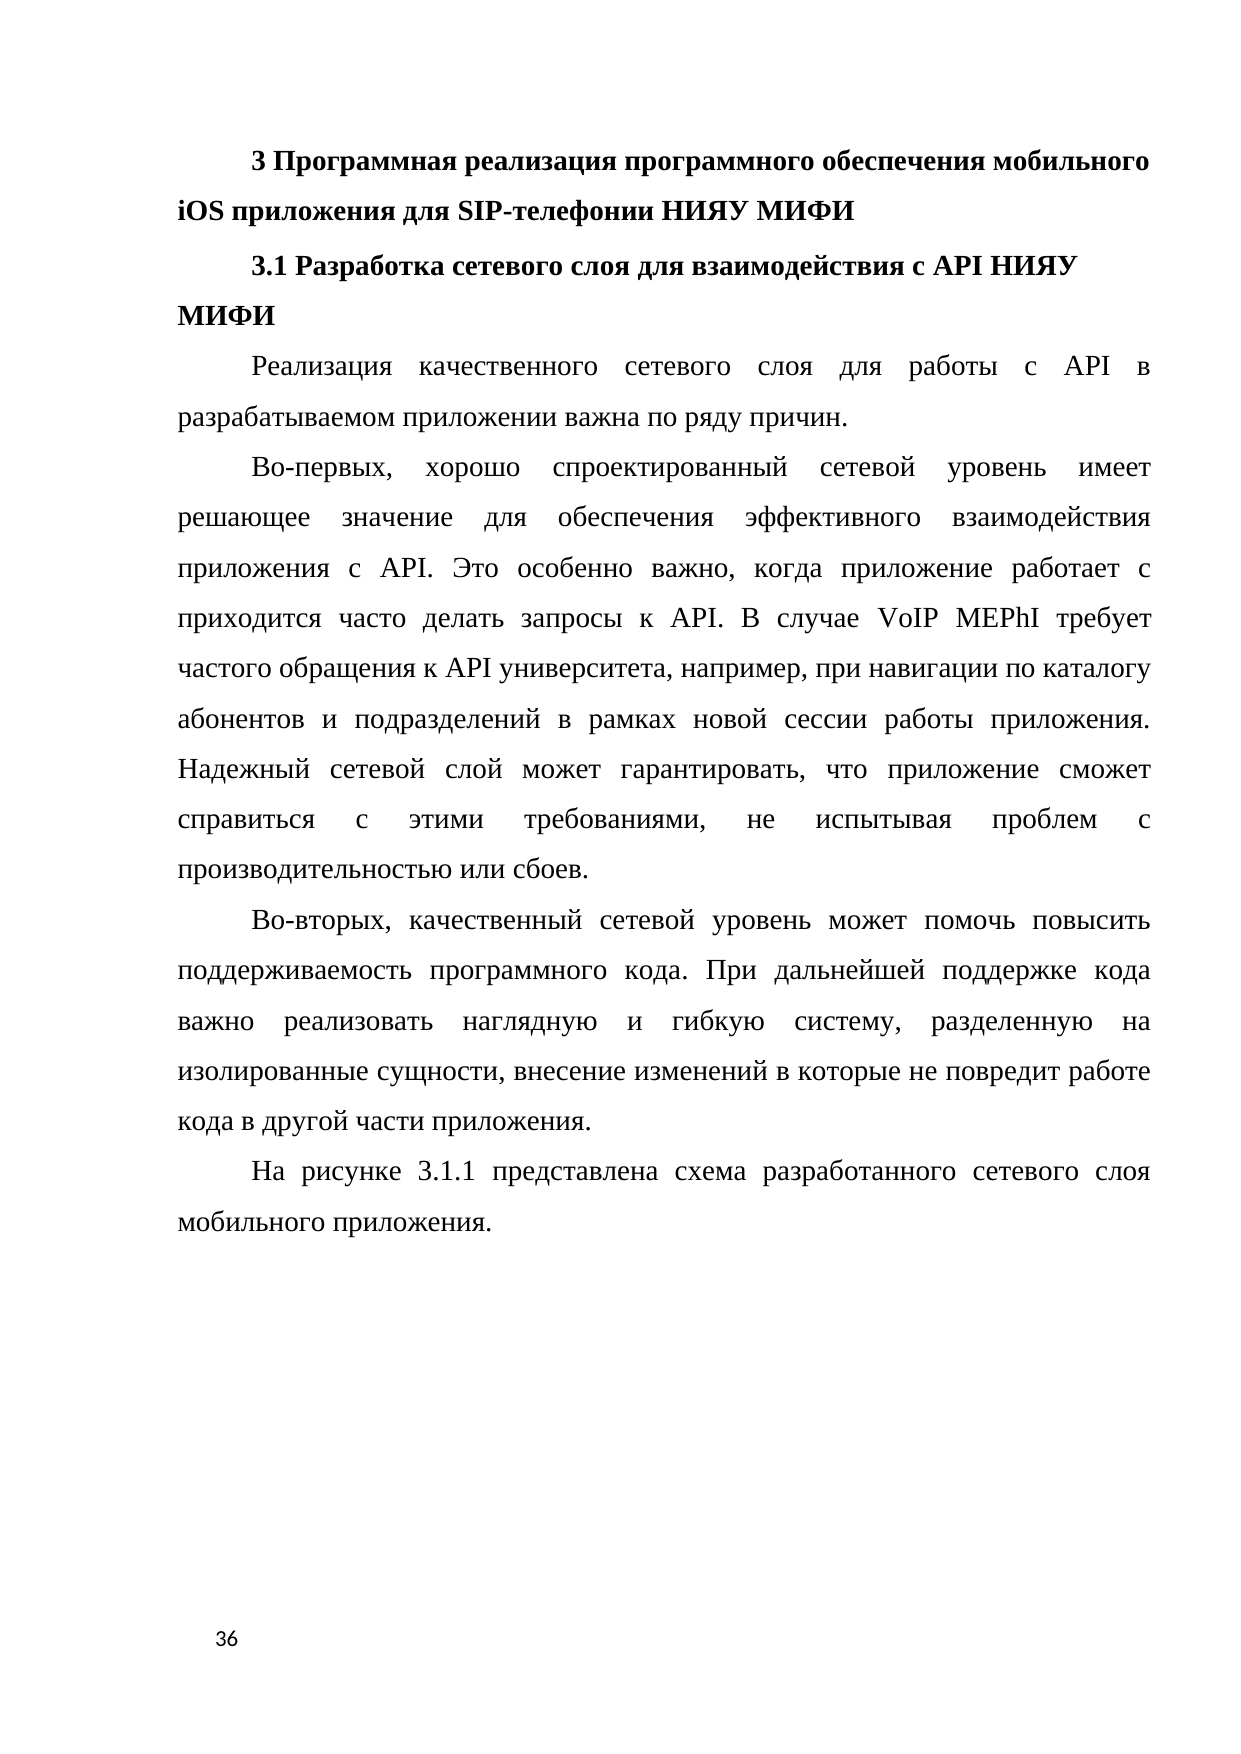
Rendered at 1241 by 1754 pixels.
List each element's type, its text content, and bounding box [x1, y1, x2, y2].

text Реализация качественного сетевого слоя для работы с API в разрабатываемом приложении важна по ряду причин. [177, 348, 1152, 432]
text Во-первых, хорошо спроектированный сетевой уровень имеет решающее значение для обеспечения эффективного взаимодействия приложения с API. Это особенно важно, когда приложение работает с приходится часто делать запросы к API. В случае VoIP MEPhI требует частого обращения к API университета, например, при навигации по каталогу абонентов и подразделений в рамках новой сессии работы приложения. Надежный сетевой слой может гарантировать, что приложение сможет справиться с этими требованиями, не испытывая проблем с производительностью или сбоев. [177, 449, 1152, 885]
subtitle 3 Программная реализация программного обеспечения мобильного iOS приложения для SIP-телефонии НИЯУ МИФИ [177, 143, 1152, 227]
subtitle 3.1 Разработка сетевого слоя для взаимодействия с API НИЯУ МИФИ [177, 248, 1152, 332]
text Во-вторых, качественный сетевой уровень может помочь повысить поддерживаемость программного кода. При дальнейшей поддержке кода важно реализовать наглядную и гибкую систему, разделенную на изолированные сущности, внесение изменений в которые не повредит работе кода в другой части приложения. [177, 902, 1152, 1137]
text На рисунке 3.1.1 представлена схема разработанного сетевого слоя мобильного приложения. [177, 1153, 1152, 1237]
